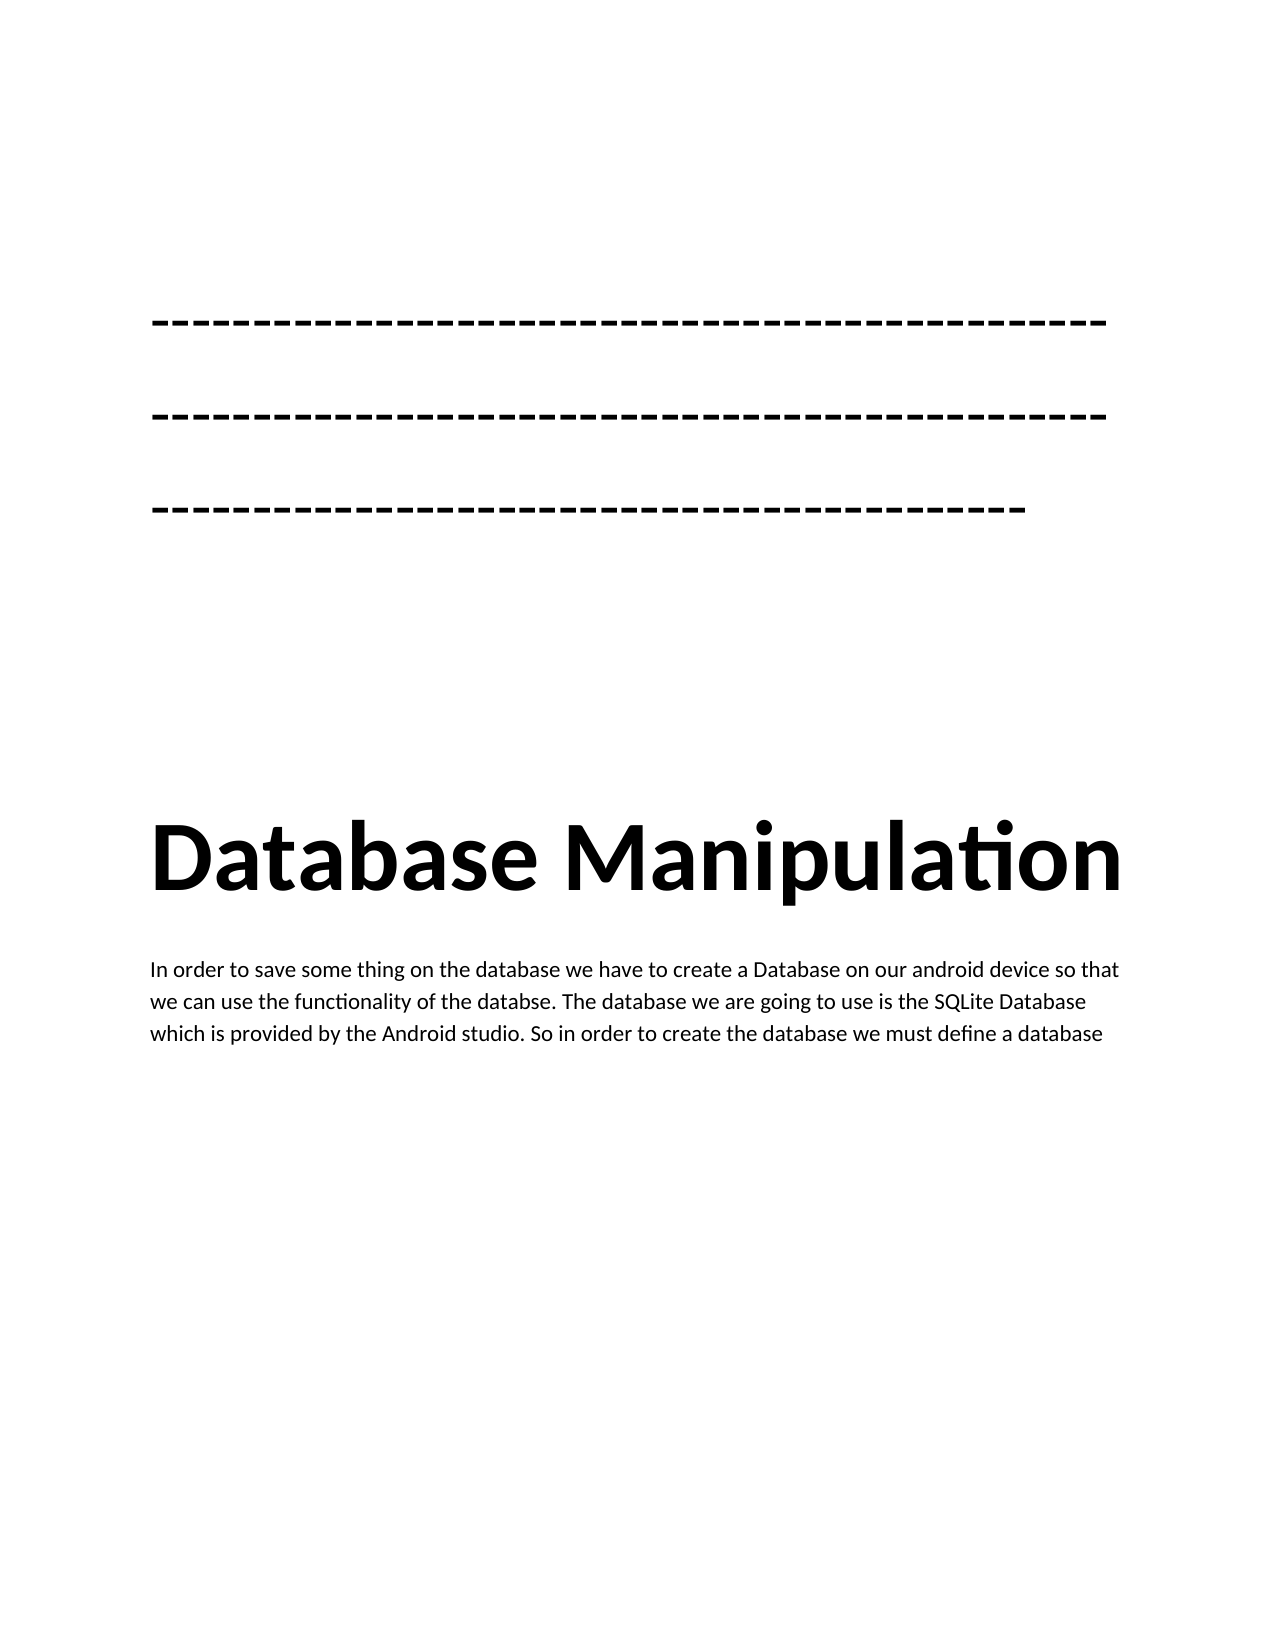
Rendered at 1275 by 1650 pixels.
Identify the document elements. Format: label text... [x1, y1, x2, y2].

text ----------------------------------------------------------------------------------------------------------------------------------------- [150, 150, 1125, 546]
text Database Manipulation [150, 793, 1125, 916]
text In order to save some thing on the database we have to create a Database on our android device so that we can use the functionality of the databse. The database we are going to use is the SQLite Database which is provided by the Android studio. So in order to create the database we must define a database handler class. [150, 955, 1125, 1047]
